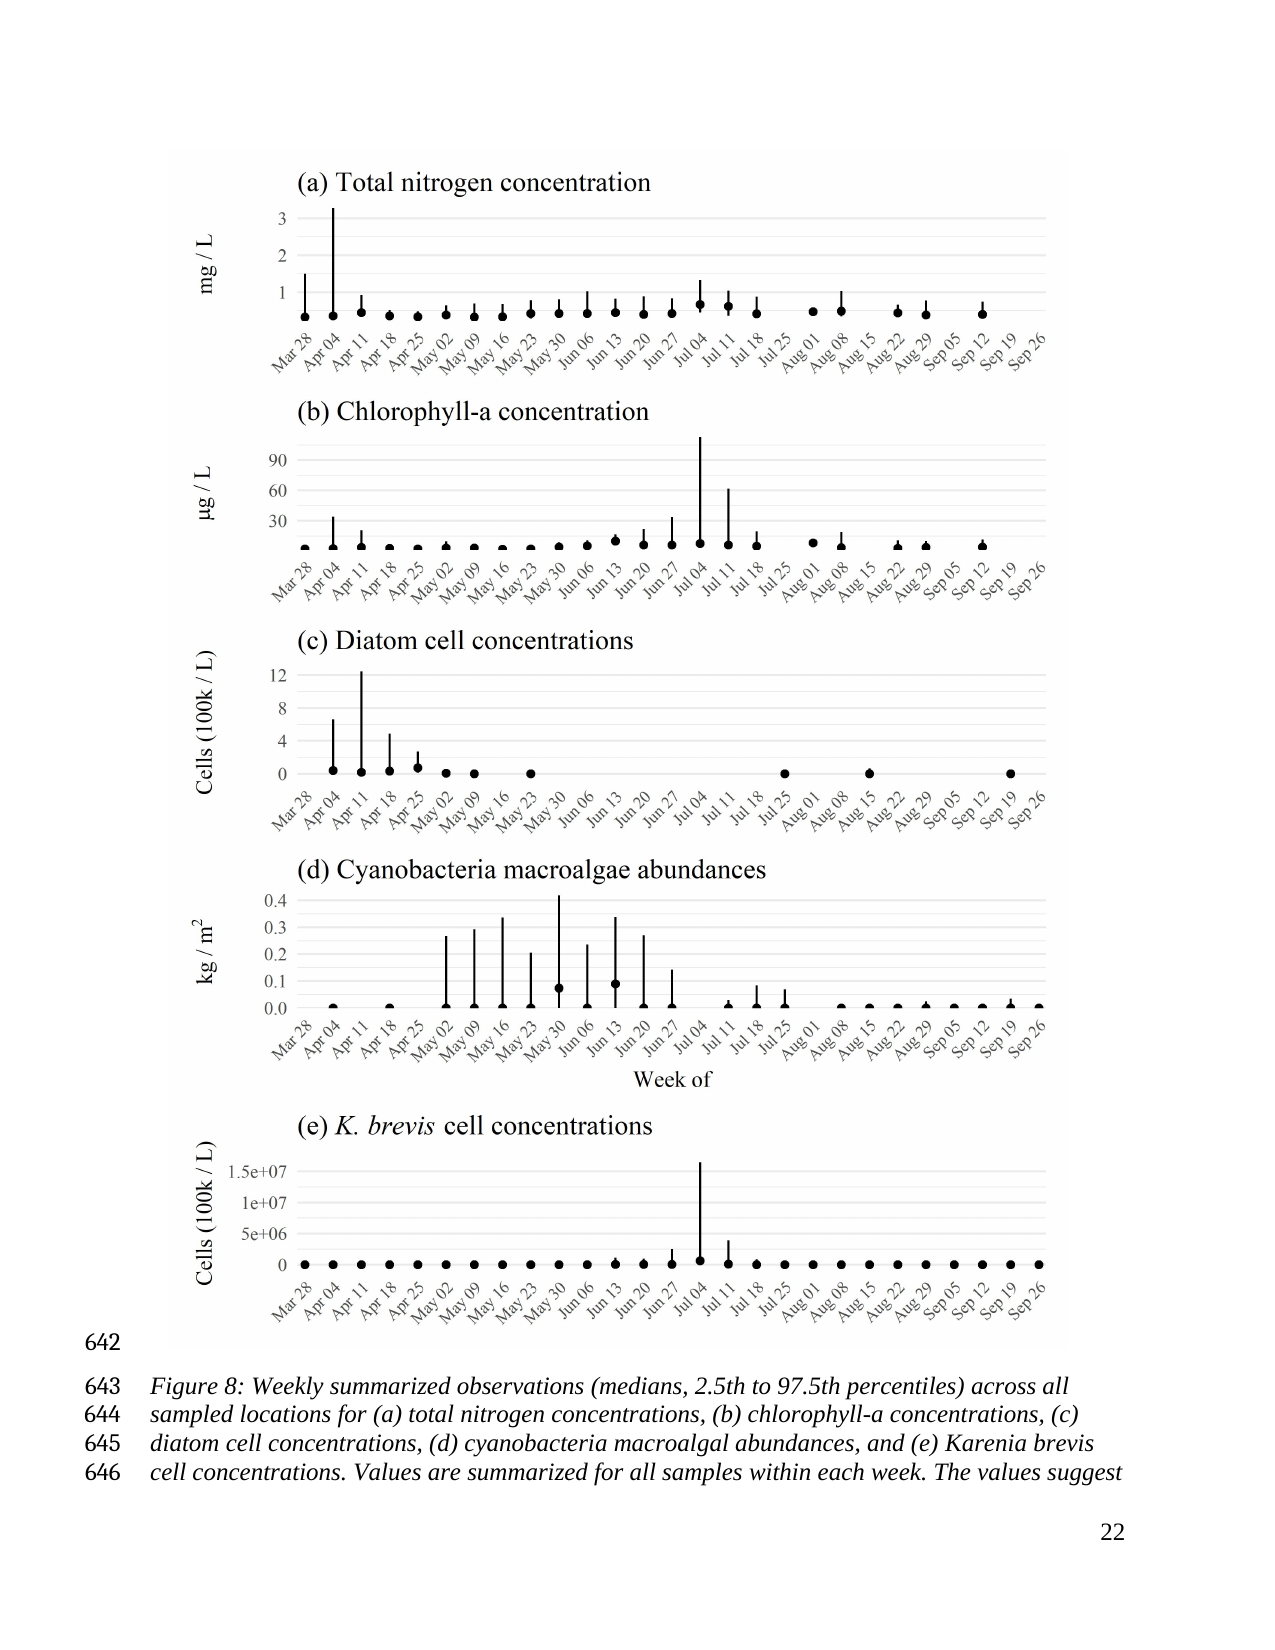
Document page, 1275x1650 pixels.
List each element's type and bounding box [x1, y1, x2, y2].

picture [168, 150, 1069, 1350]
text [150, 1371, 1125, 1486]
